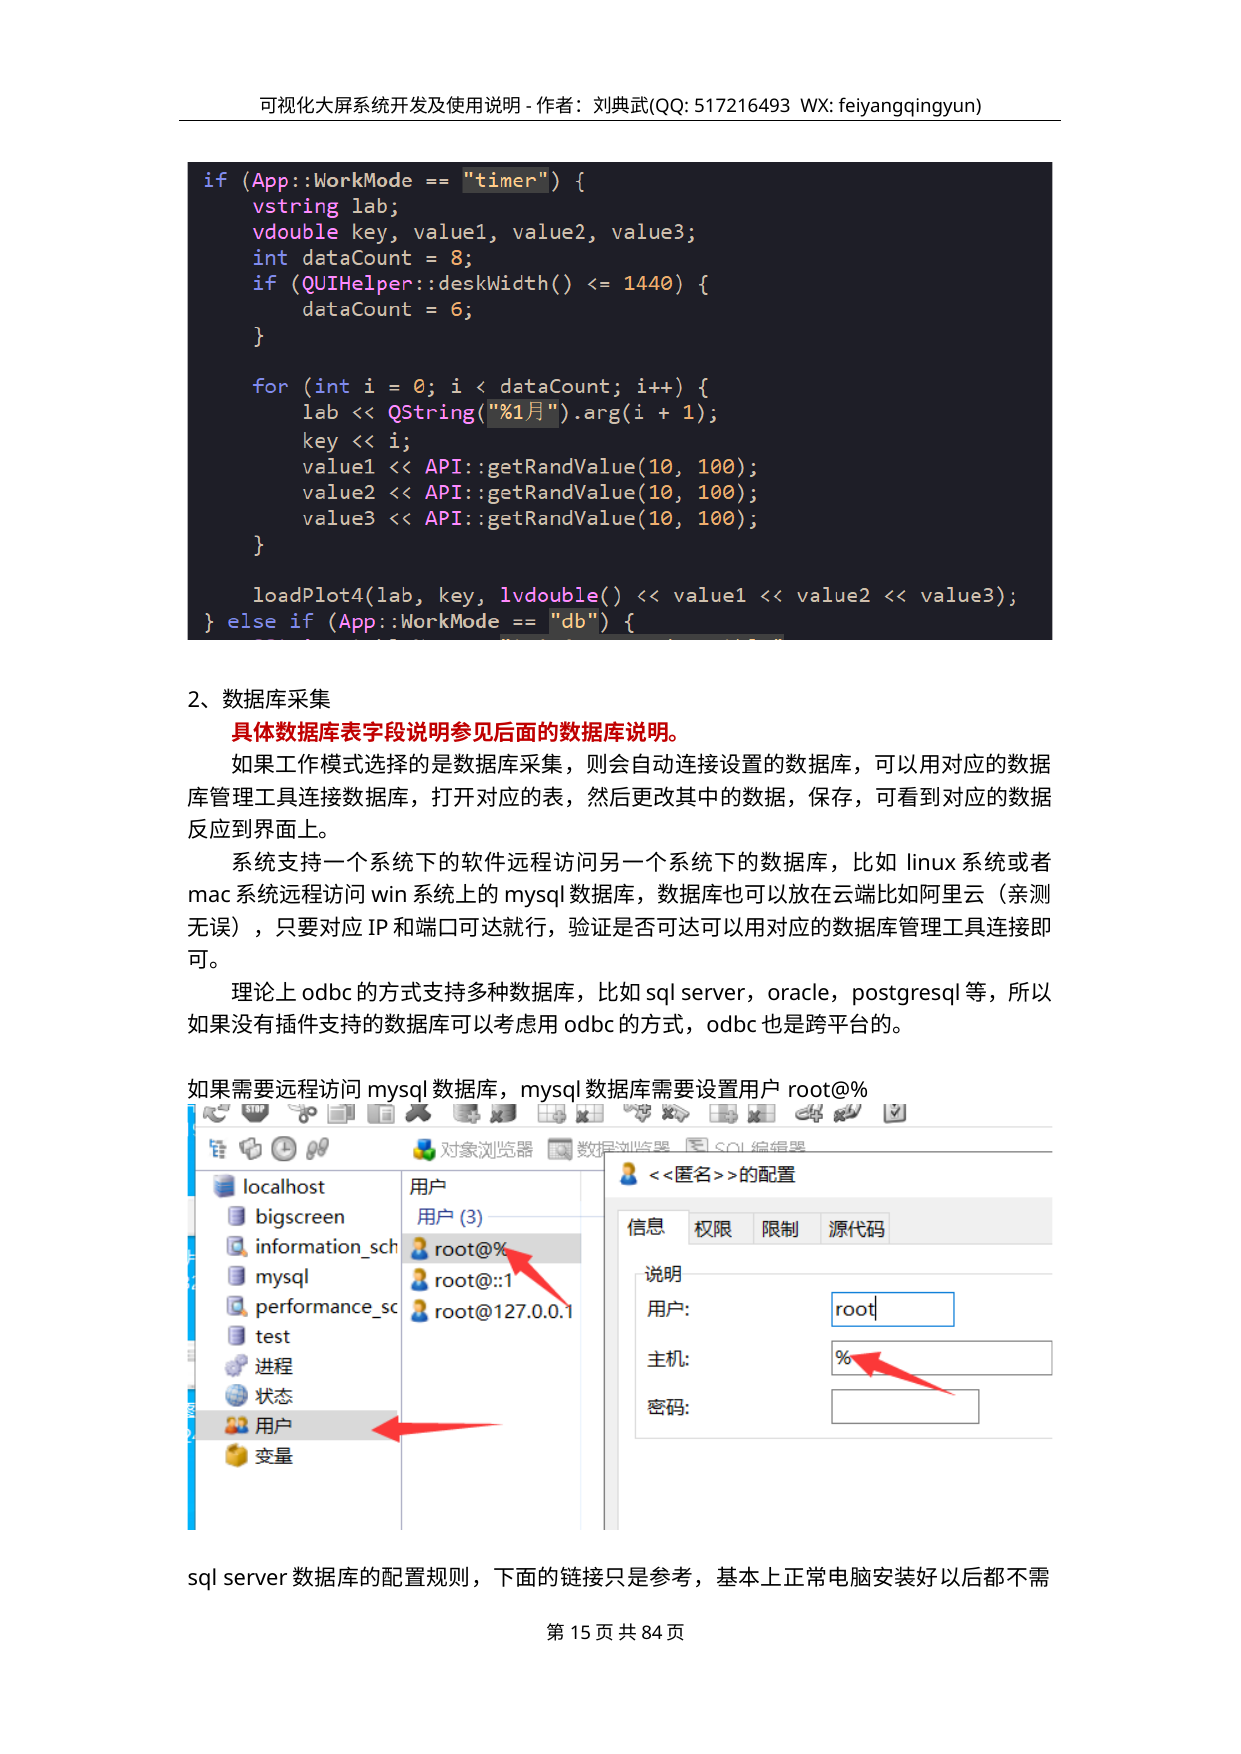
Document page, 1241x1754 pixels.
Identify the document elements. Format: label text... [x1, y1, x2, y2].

text 如果工作模式选择的是数据库采集，则会自动连接设置的数据库，可以用对应的数据库管理工具连接数据库，打开对应的表，然后更改其中的数据，保存，可看到对应的数据反应到界面上。 [187, 747, 1053, 844]
picture [187, 1104, 1053, 1530]
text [187, 1559, 1053, 1592]
text 如果需要远程访问mysql数据库，mysql数据库需要设置用户 root@% [187, 1072, 1053, 1104]
text 2、数据库采集 [187, 682, 1053, 714]
text 理论上odbc的方式支持多种数据库，比如sql server，oracle，postgresql等，所以如果没有插件支持的数据库可以考虑用odbc的方式，odbc也是跨平台的。 [187, 974, 1053, 1039]
text 系统支持一个系统下的软件远程访问另一个系统下的数据库，比如linux系统或者mac系统远程访问win系统上的mysql数据库，数据库也可以放在云端比如阿里云（亲测无误），只要对应IP和端口可达就行，验证是否可达可以用对应的数据库管理工具连接即可。 [187, 844, 1053, 974]
picture [187, 162, 1053, 640]
text 具体数据库表字段说明参见后面的数据库说明。 [187, 714, 1053, 747]
